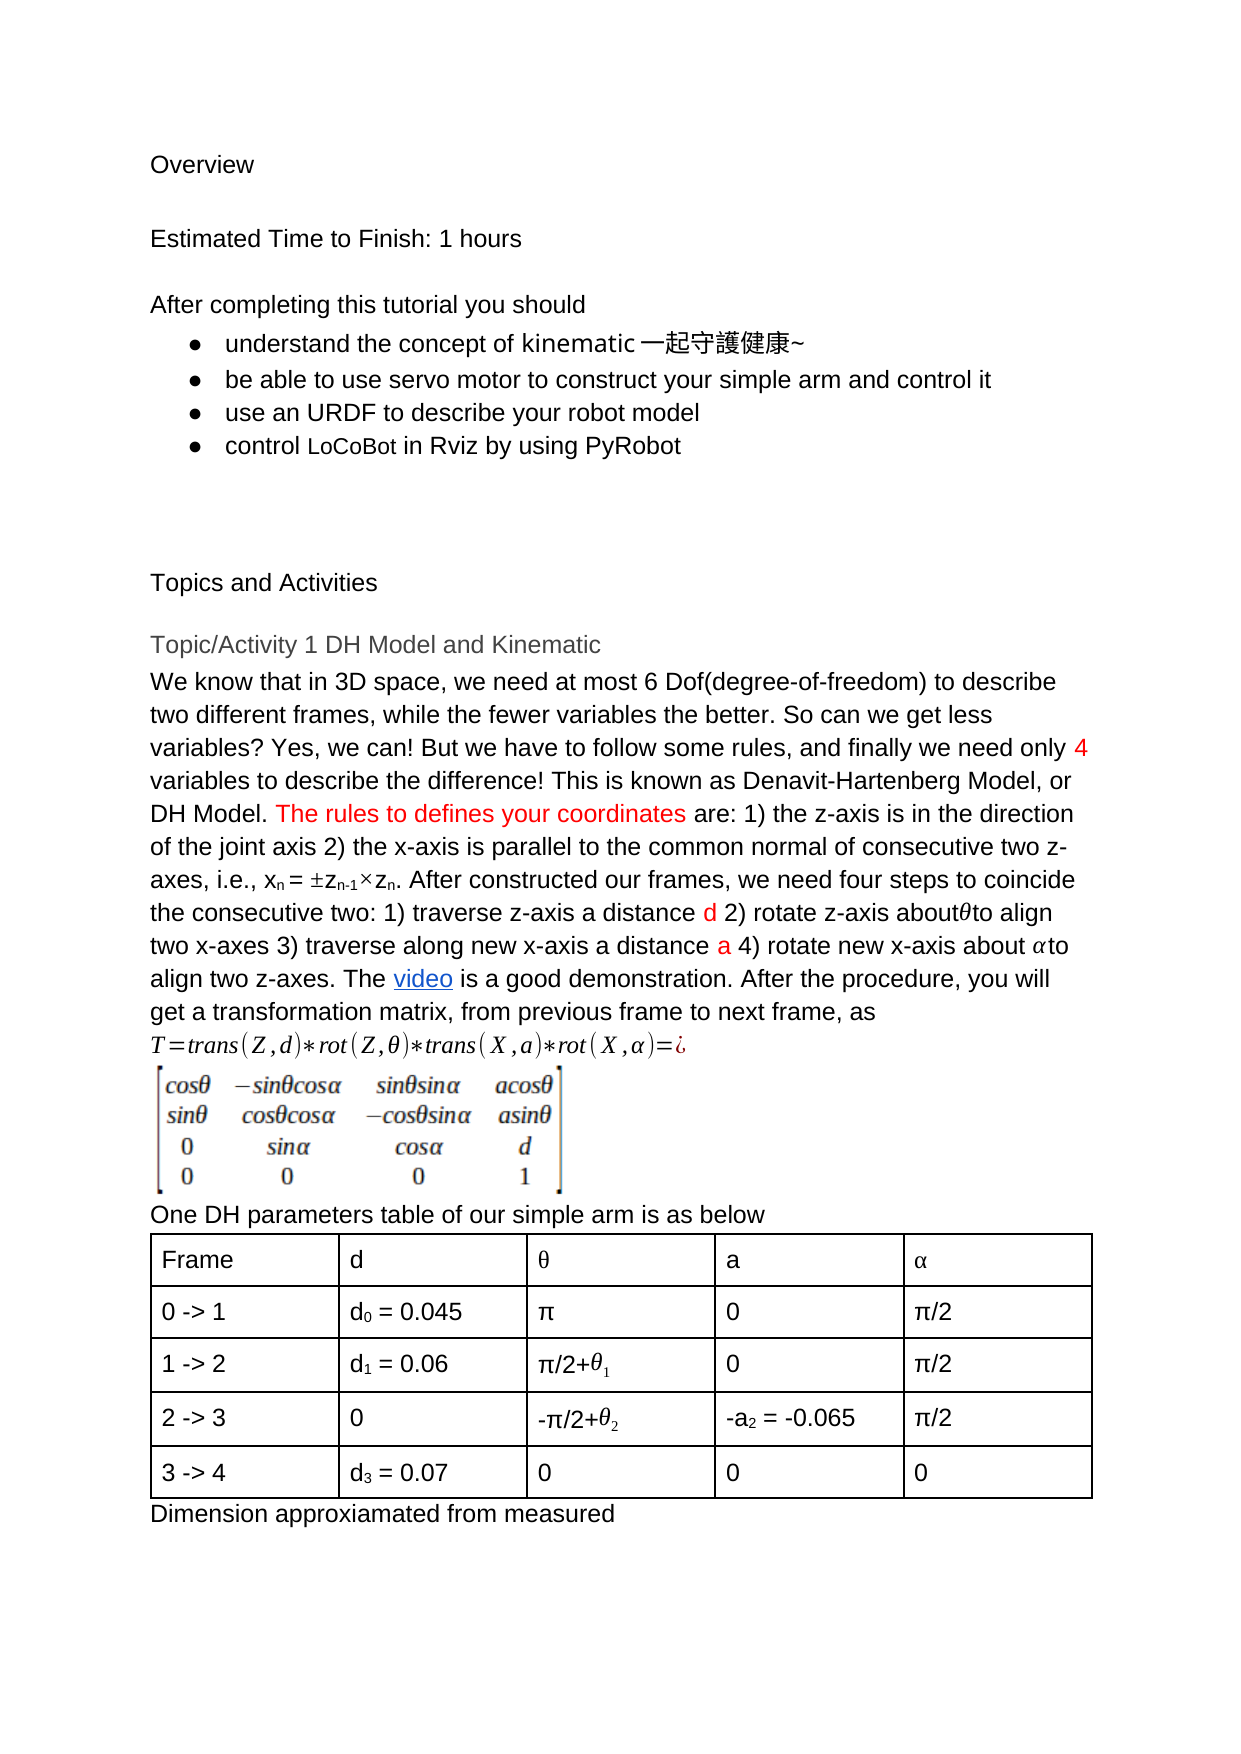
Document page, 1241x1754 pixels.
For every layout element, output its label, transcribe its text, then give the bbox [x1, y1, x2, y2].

table_cell π [528, 1287, 714, 1337]
table_cell 0 [716, 1287, 903, 1337]
table_cell π/2 [905, 1339, 1091, 1391]
table_header θ [528, 1235, 714, 1284]
table_cell π/2+ [528, 1339, 714, 1391]
table_header a [716, 1235, 903, 1284]
subtitle Overview [150, 150, 1090, 179]
text One DH parameters table of our simple arm is as below [150, 1200, 1090, 1228]
list control LoCoBot in Rviz by using PyRobot [187, 431, 1090, 460]
table_cell 0 [528, 1447, 714, 1497]
table_header Frame [152, 1235, 338, 1284]
text After completing this tutorial you should [150, 290, 1090, 319]
table_cell π/2 [905, 1287, 1091, 1337]
table_cell d0 = 0.045 [340, 1287, 526, 1337]
table_cell d3 = 0.07 [340, 1447, 526, 1497]
table_cell 0 -> 1 [152, 1287, 338, 1337]
list use an URDF to describe your robot model [187, 398, 1090, 427]
picture [150, 1064, 569, 1196]
list be able to use servo motor to construct your simple arm and control it [187, 365, 1090, 394]
table_cell 3 -> 4 [152, 1447, 338, 1497]
text We know that in 3D space, we need at most 6 Dof(degree-of-freedom) to describe two different frames, while the fewer variables the better. So can we get less variables? Yes, we can! But we have to follow some rules, and finally we need only 4 variables to describe the difference! This is known as Denavit-Hartenberg Model, or DH Model. The rules to defines your coordinates are: 1) the z-axis is in the direction of the joint axis 2) the x-axis is parallel to the common normal of consecutive two z-axes, i.e., xn = zn-1zn. After constructed our frames, we need four steps to coincide the consecutive two: 1) traverse z-axis a distance d 2) rotate z-axis aboutto align two x-axes 3) traverse along new x-axis a distance a 4) rotate new x-axis about to align two z-axes. The video is a good demonstration. After the procedure, you will get a transformation matrix, from previous frame to next frame, as [150, 667, 1090, 1026]
table_cell 1 -> 2 [152, 1339, 338, 1391]
subtitle Topic/Activity 1 DH Model and Kinematic [150, 630, 1090, 658]
table_cell π/2 [905, 1393, 1091, 1445]
table_cell 0 [716, 1447, 903, 1497]
table_cell 0 [340, 1393, 526, 1445]
text Dimension approxiamated from measured [150, 1499, 1090, 1528]
list understand the concept of kinematic一起守護健康~ [187, 323, 1090, 359]
table_cell 0 [716, 1339, 903, 1391]
table_header d [340, 1235, 526, 1284]
table_cell 2 -> 3 [152, 1393, 338, 1445]
table_cell 0 [905, 1447, 1091, 1497]
subtitle Topics and Activities [150, 568, 1090, 596]
table_cell -a2 = -0.065 [716, 1393, 903, 1445]
text Estimated Time to Finish: 1 hours [150, 224, 1090, 253]
table_header α [905, 1235, 1091, 1284]
table_cell -π/2+ [528, 1393, 714, 1445]
table_cell d1 = 0.06 [340, 1339, 526, 1391]
